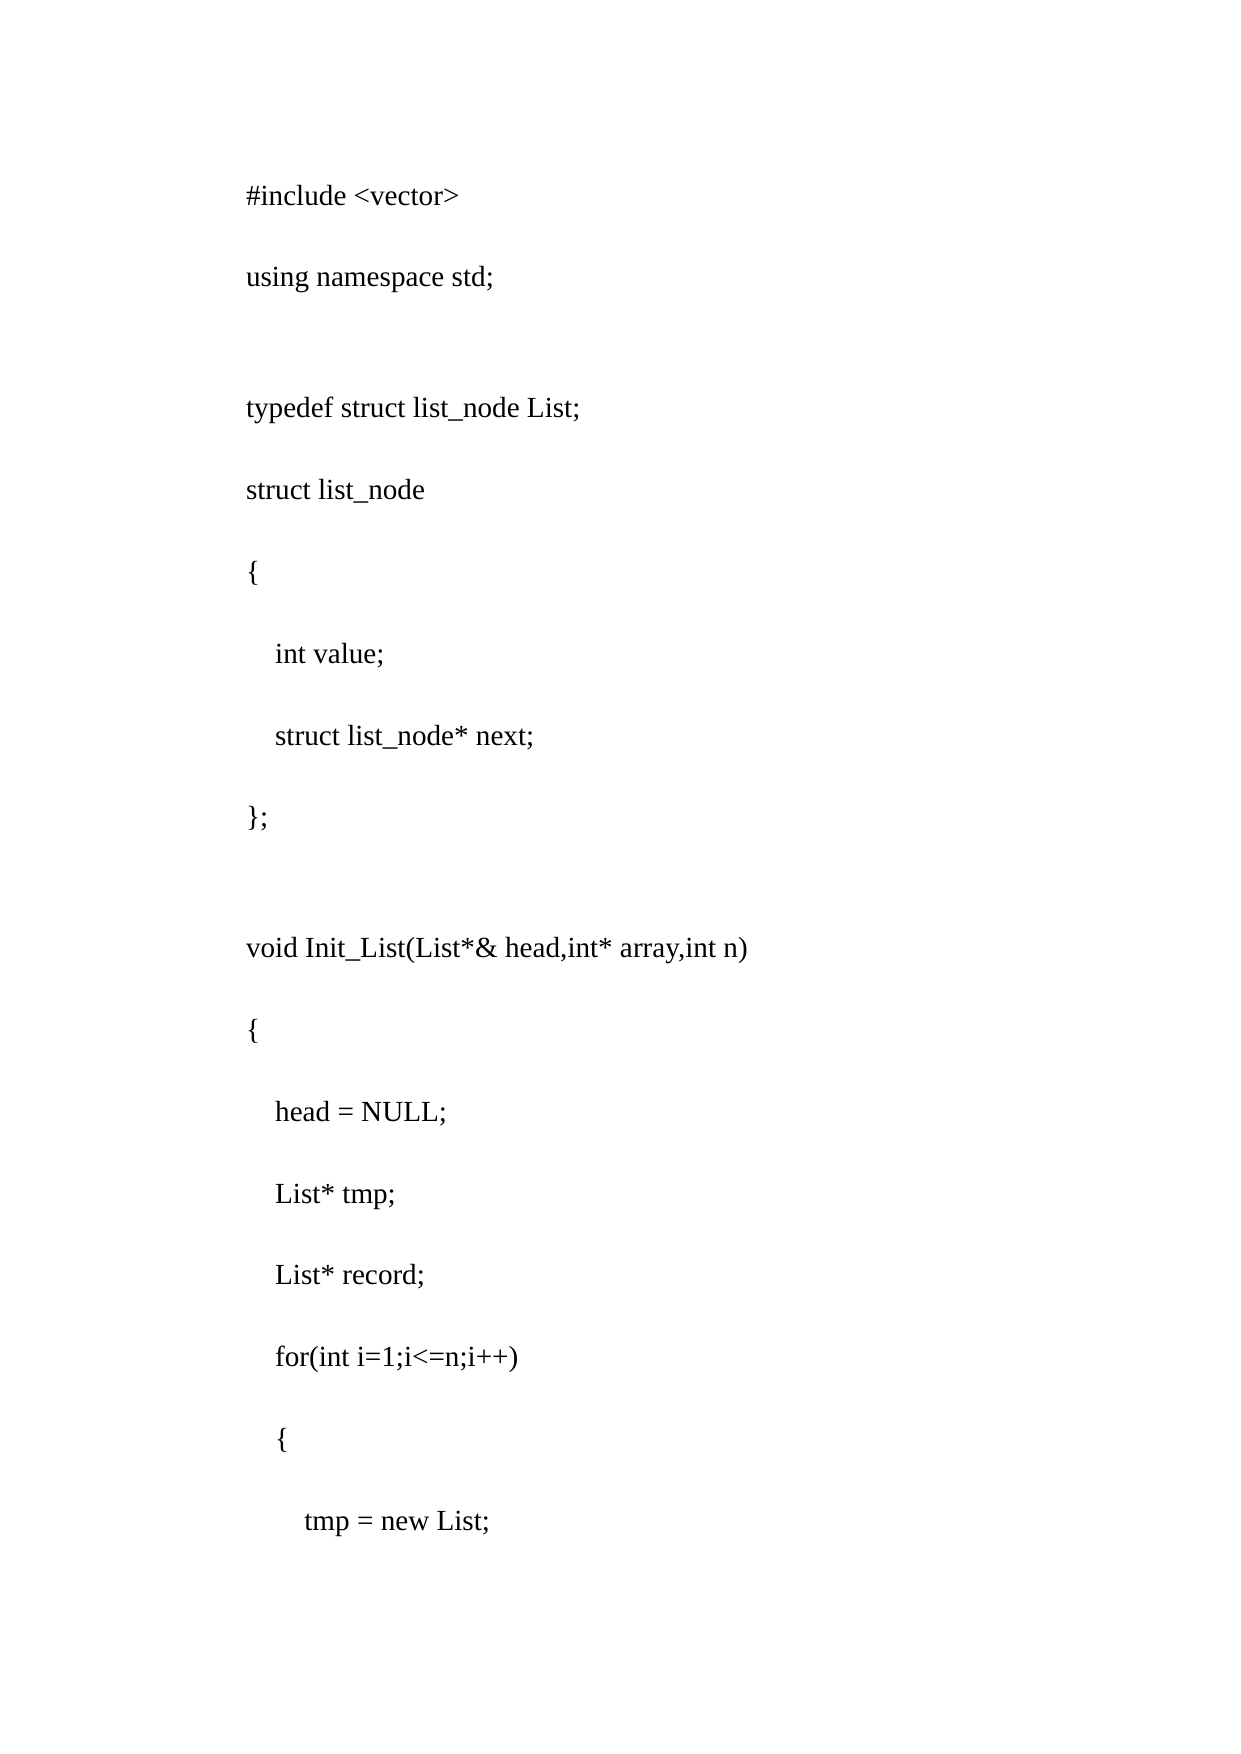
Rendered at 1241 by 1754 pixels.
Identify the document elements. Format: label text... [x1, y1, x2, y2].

text }; [246, 784, 1053, 849]
text struct list_node [246, 457, 1053, 522]
text #include <vector> [246, 162, 1053, 227]
text { [246, 996, 1053, 1061]
text List* tmp; [246, 1160, 1053, 1225]
text { [246, 538, 1053, 603]
text tmp = new List; [246, 1487, 1053, 1552]
text using namespace std; [246, 244, 1053, 309]
text int value; [246, 620, 1053, 685]
text for(int i=1;i<=n;i++) [246, 1323, 1053, 1388]
text head = NULL; [246, 1078, 1053, 1143]
text struct list_node* next; [246, 702, 1053, 767]
text typedef struct list_node List; [246, 375, 1053, 440]
text { [246, 1405, 1053, 1470]
text List* record; [246, 1242, 1053, 1307]
text void Init_List(List*& head,int* array,int n) [246, 915, 1053, 980]
